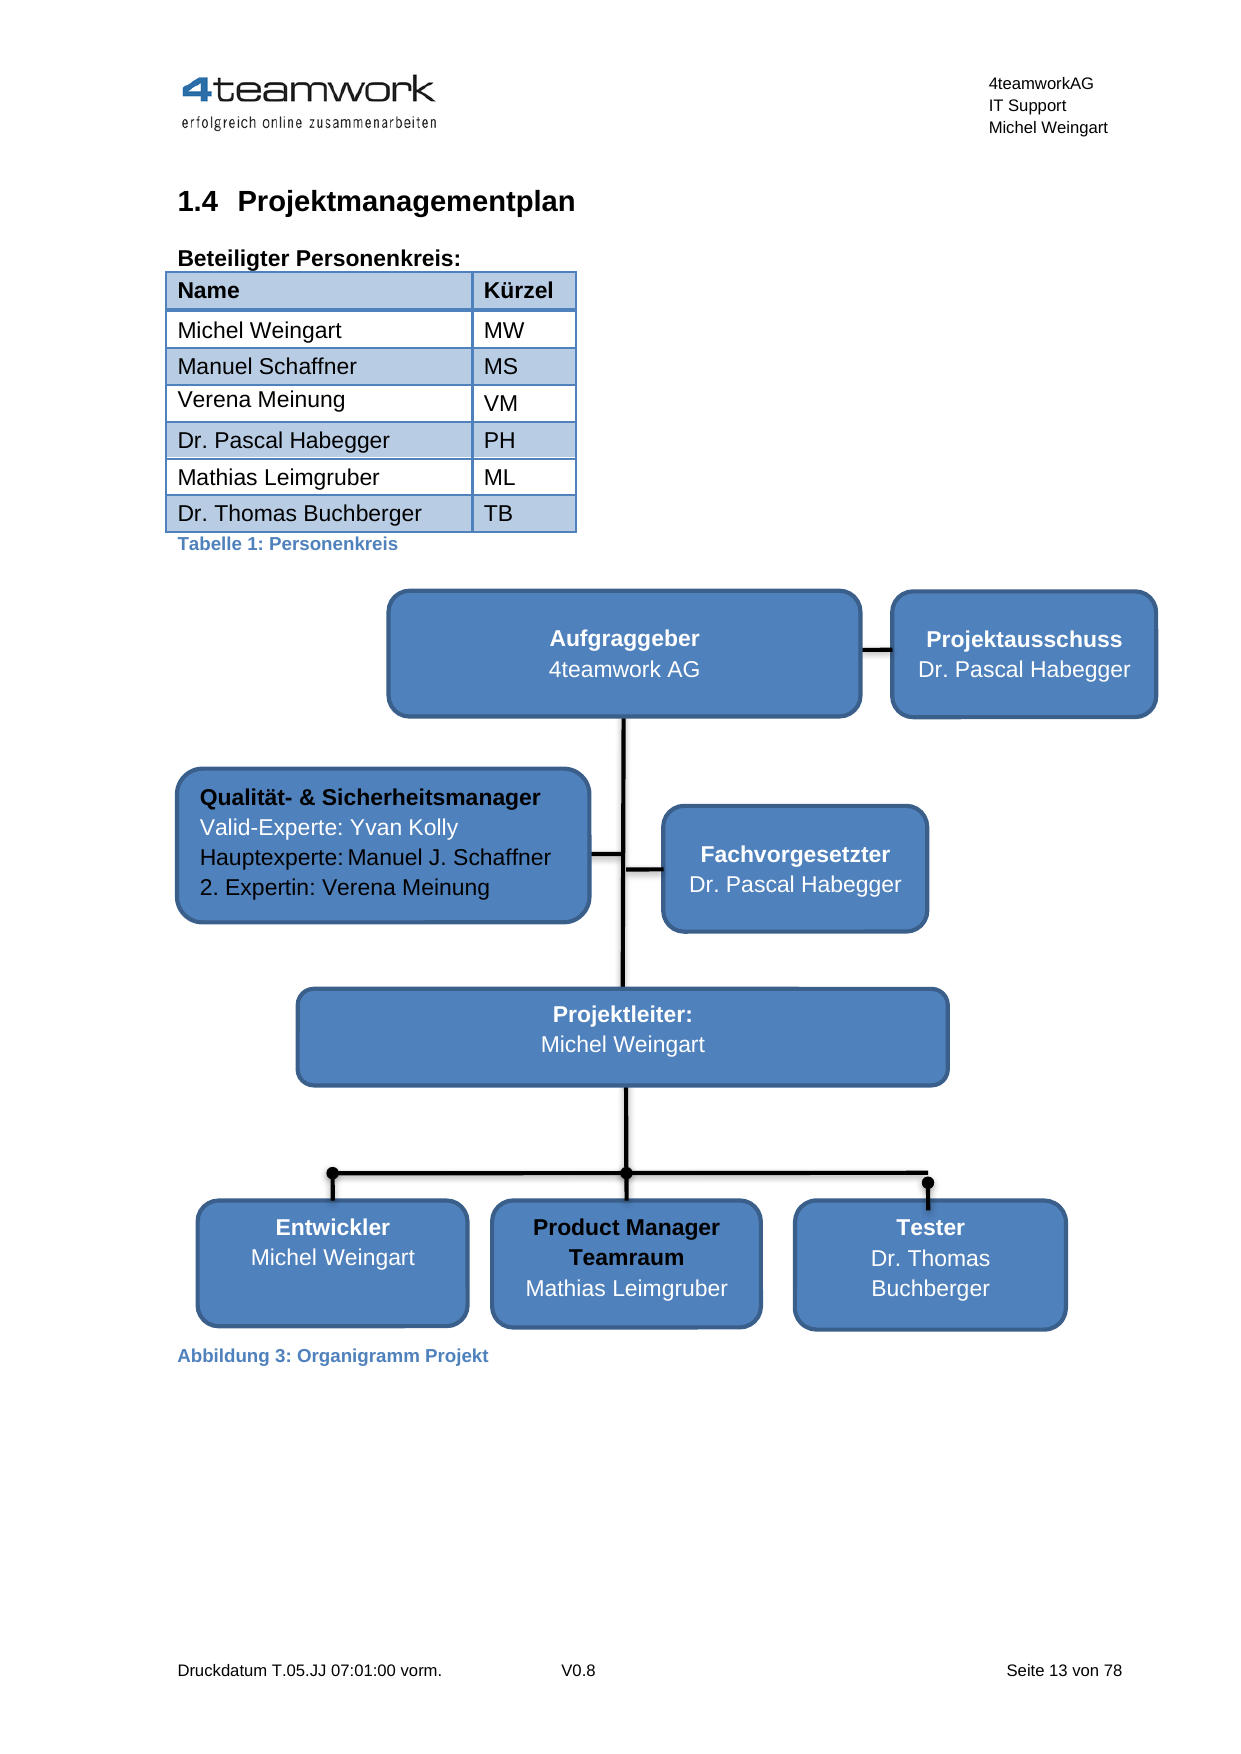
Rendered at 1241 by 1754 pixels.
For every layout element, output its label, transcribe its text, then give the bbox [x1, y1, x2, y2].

table_cell TB [474, 496, 575, 531]
table_cell Manuel Schaffner [167, 349, 471, 384]
table_cell VM [474, 386, 575, 421]
table_cell MW [474, 312, 575, 347]
table_cell ML [474, 460, 575, 494]
text Tabelle 1: Personenkreis [177, 533, 1122, 554]
table_header Kürzel [474, 273, 575, 308]
table_cell Verena Meinung [167, 386, 471, 421]
table_header Name [167, 273, 471, 308]
table_cell Dr. Thomas Buchberger [167, 496, 471, 531]
table_cell Michel Weingart [167, 312, 471, 347]
table_cell PH [474, 423, 575, 457]
picture [177, 69, 440, 134]
subtitle Projektmanagementplan [177, 184, 1122, 217]
table_cell MS [474, 349, 575, 384]
table_cell Dr. Pascal Habegger [167, 423, 471, 457]
table_cell Mathias Leimgruber [167, 460, 471, 494]
text Beteiligter Personenkreis: [177, 244, 1122, 271]
